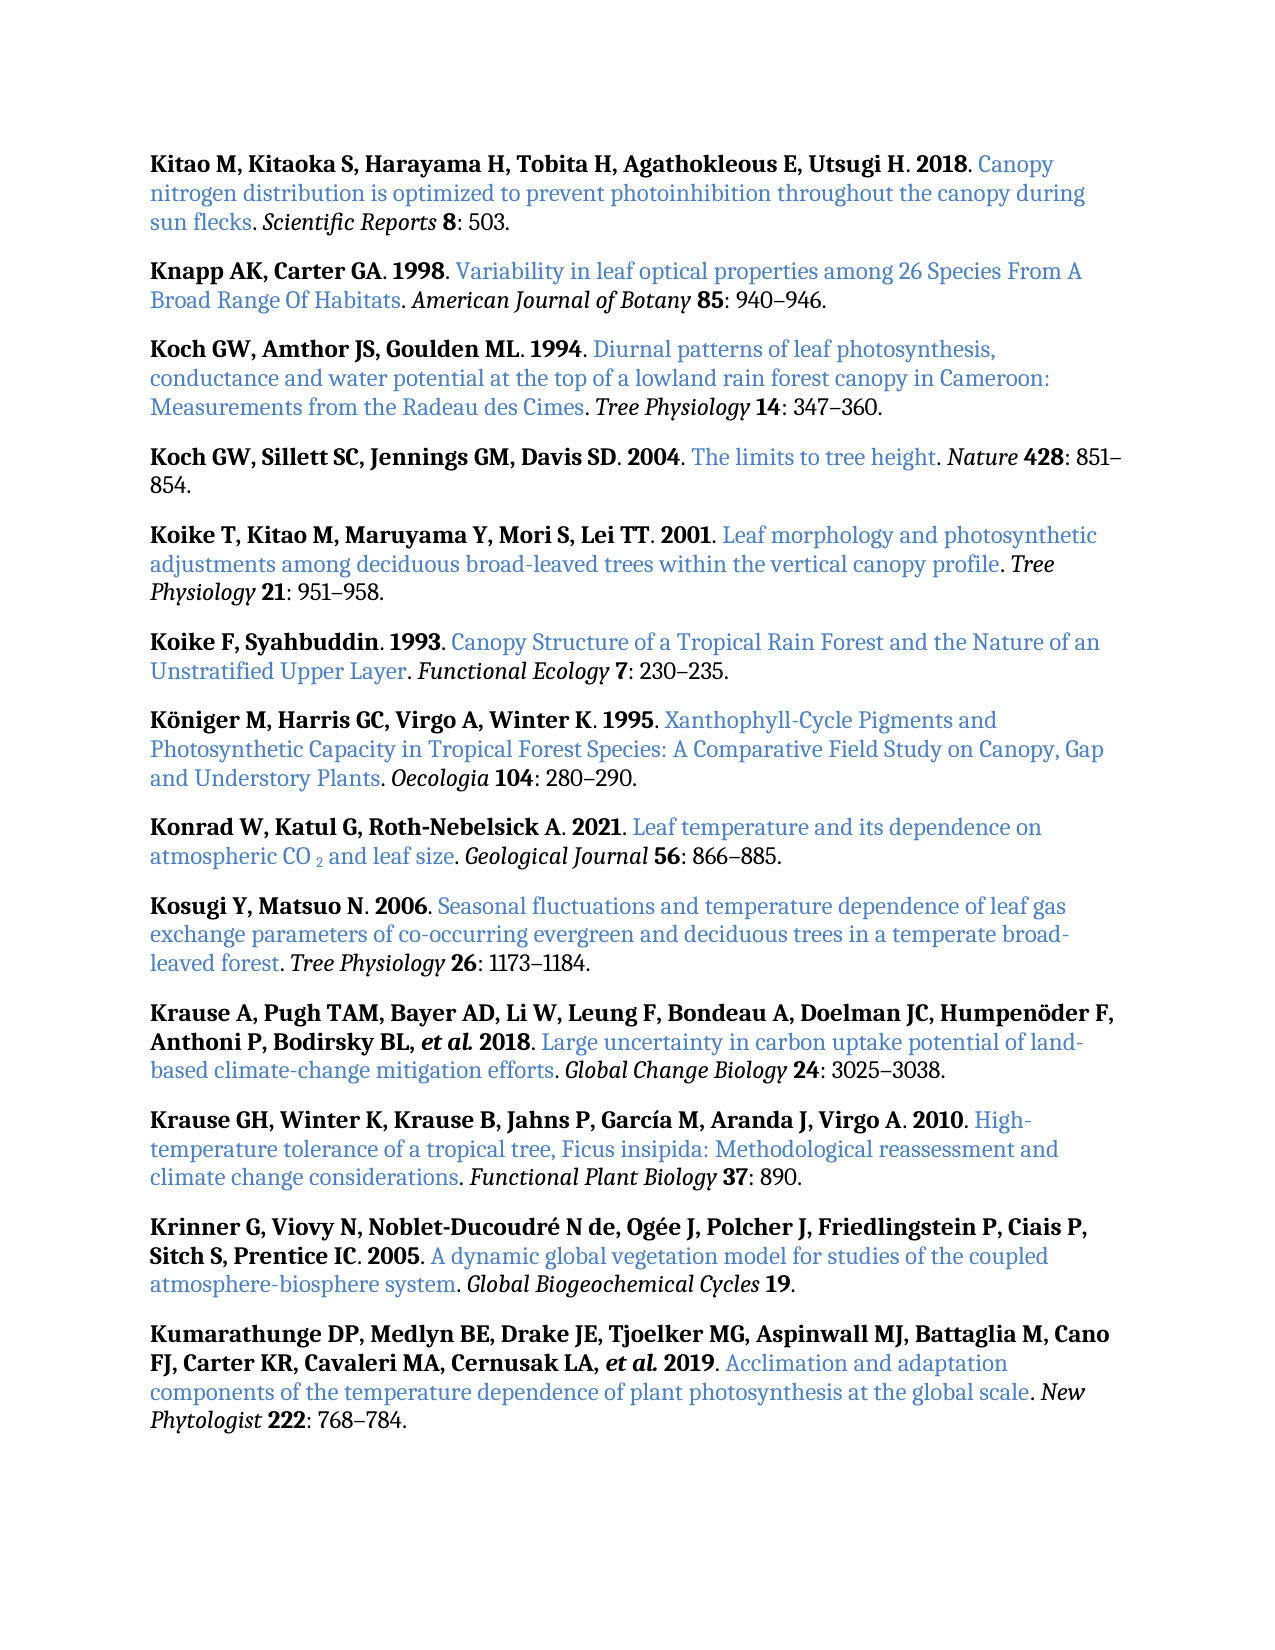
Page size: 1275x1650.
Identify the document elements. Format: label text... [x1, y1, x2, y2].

text Koike F, Syahbuddin. 1993. Canopy Structure of a Tropical Rain Forest and the Nature of an Unstratified Upper Layer. Functional Ecology 7: 230–235. [150, 628, 1125, 685]
text Koch GW, Amthor JS, Goulden ML. 1994. Diurnal patterns of leaf photosynthesis, conductance and water potential at the top of a lowland rain forest canopy in Cameroon: Measurements from the Radeau des Cimes. Tree Physiology 14: 347–360. [150, 335, 1125, 422]
text Königer M, Harris GC, Virgo A, Winter K. 1995. Xanthophyll-Cycle Pigments and Photosynthetic Capacity in Tropical Forest Species: A Comparative Field Study on Canopy, Gap and Understory Plants. Oecologia 104: 280–290. [150, 706, 1125, 792]
text Krause GH, Winter K, Krause B, Jahns P, García M, Aranda J, Virgo A. 2010. High-temperature tolerance of a tropical tree, Ficus insipida: Methodological reassessment and climate change considerations. Functional Plant Biology 37: 890. [150, 1106, 1125, 1192]
text Kitao M, Kitaoka S, Harayama H, Tobita H, Agathokleous E, Utsugi H. 2018. Canopy nitrogen distribution is optimized to prevent photoinhibition throughout the canopy during sun flecks. Scientific Reports 8: 503. [150, 150, 1125, 236]
text Krinner G, Viovy N, Noblet-Ducoudré N de, Ogée J, Polcher J, Friedlingstein P, Ciais P, Sitch S, Prentice IC. 2005. A dynamic global vegetation model for studies of the coupled atmosphere-biosphere system. Global Biogeochemical Cycles 19. [150, 1213, 1125, 1299]
text Krause A, Pugh TAM, Bayer AD, Li W, Leung F, Bondeau A, Doelman JC, Humpenöder F, Anthoni P, Bodirsky BL, et al. 2018. Large uncertainty in carbon uptake potential of land-based climate-change mitigation efforts. Global Change Biology 24: 3025–3038. [150, 999, 1125, 1085]
text Koike T, Kitao M, Maruyama Y, Mori S, Lei TT. 2001. Leaf morphology and photosynthetic adjustments among deciduous broad-leaved trees within the vertical canopy profile. Tree Physiology 21: 951–958. [150, 521, 1125, 607]
text Kumarathunge DP, Medlyn BE, Drake JE, Tjoelker MG, Aspinwall MJ, Battaglia M, Cano FJ, Carter KR, Cavaleri MA, Cernusak LA, et al. 2019. Acclimation and adaptation components of the temperature dependence of plant photosynthesis at the global scale. New Phytologist 222: 768–784. [150, 1320, 1125, 1435]
text Knapp AK, Carter GA. 1998. Variability in leaf optical properties among 26 Species From A Broad Range Of Habitats. American Journal of Botany 85: 940–946. [150, 257, 1125, 314]
text Kosugi Y, Matsuo N. 2006. Seasonal fluctuations and temperature dependence of leaf gas exchange parameters of co-occurring evergreen and deciduous trees in a temperate broad-leaved forest. Tree Physiology 26: 1173–1184. [150, 892, 1125, 978]
text Konrad W, Katul G, Roth‐Nebelsick A. 2021. Leaf temperature and its dependence on atmospheric CO 2 and leaf size. Geological Journal 56: 866–885. [150, 813, 1125, 871]
text Koch GW, Sillett SC, Jennings GM, Davis SD. 2004. The limits to tree height. Nature 428: 851–854. [150, 442, 1125, 500]
